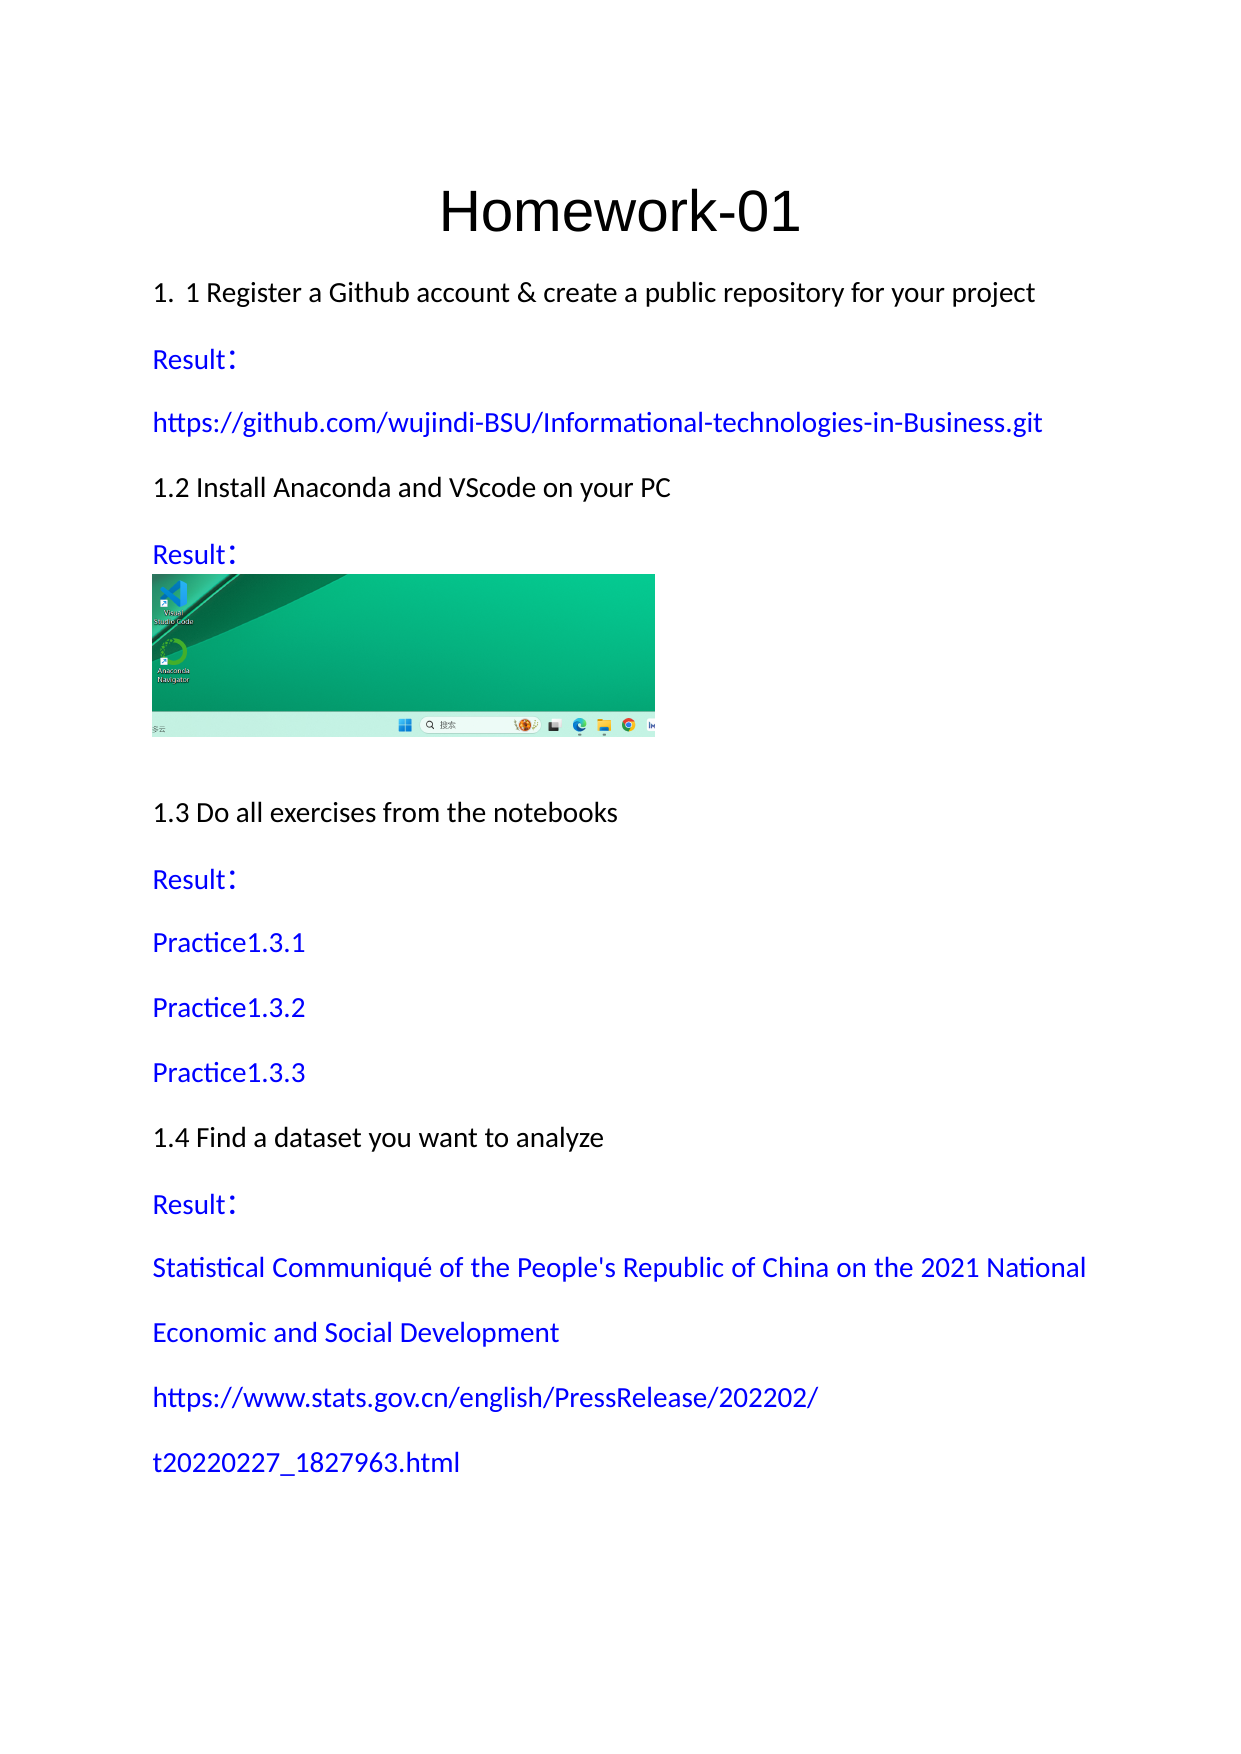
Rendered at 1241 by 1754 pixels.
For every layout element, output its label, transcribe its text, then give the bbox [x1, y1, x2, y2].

list Result： [152, 1169, 1088, 1234]
list 1.4 Find a dataset you want to analyze [152, 1104, 1088, 1169]
list Result： [152, 324, 1088, 389]
list Result： [152, 519, 1088, 584]
list https://github.com/wujindi-BSU/Informational-technologies-in-Business.git [152, 389, 1088, 454]
list Practice1.3.3 [152, 1039, 1088, 1104]
picture [152, 574, 655, 737]
list 1.2 Install Anaconda and VScode on your PC [152, 454, 1088, 519]
text Homework-01 [152, 162, 1088, 259]
list https://www.stats.gov.cn/english/PressRelease/202202/t20220227_1827963.html [152, 1364, 1088, 1494]
list Result： [152, 844, 1088, 909]
list Practice1.3.1 [152, 909, 1088, 974]
list 1 Register a Github account & create a public repository for your project [152, 259, 1088, 324]
list Practice1.3.2 [152, 974, 1088, 1039]
list Statistical Communiqué of the People's Republic of China on the 2021 National Economic and Social Development [152, 1234, 1088, 1364]
list 1.3 Do all exercises from the notebooks [152, 779, 1088, 844]
